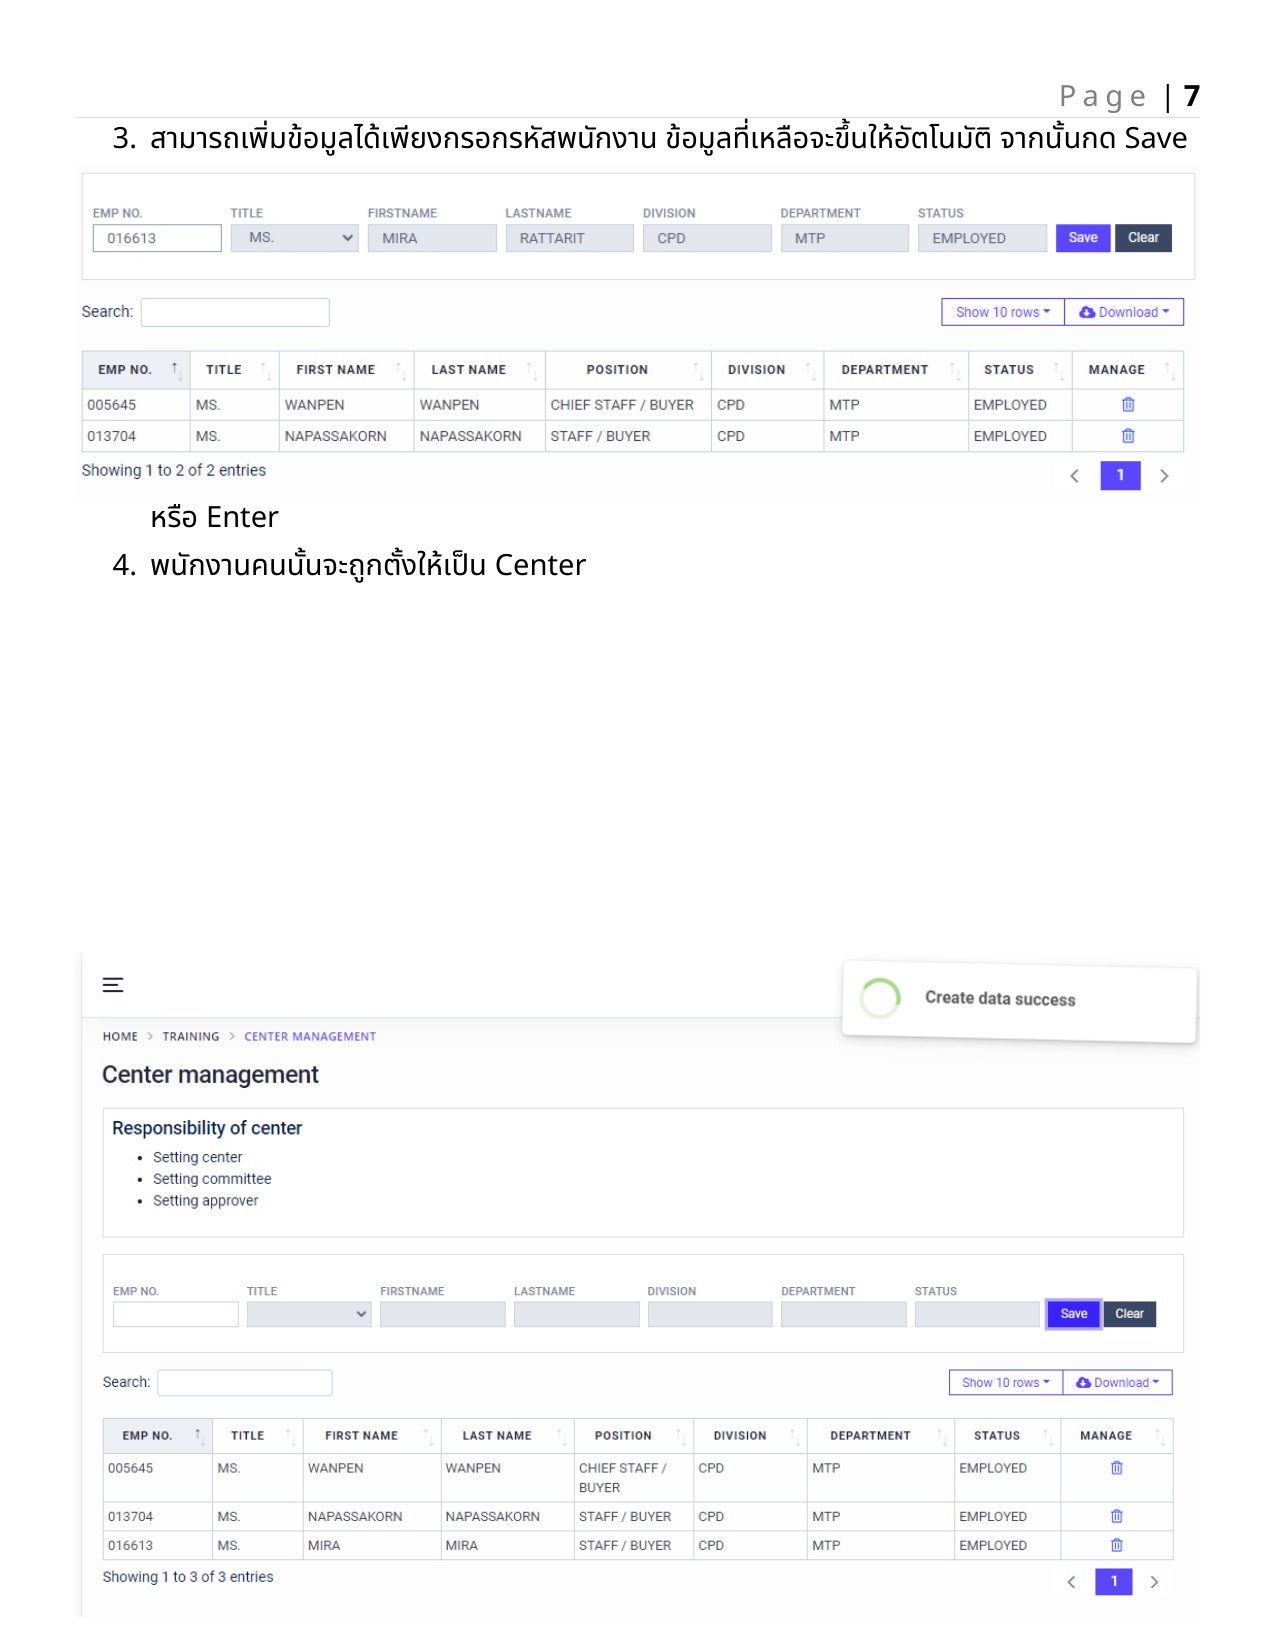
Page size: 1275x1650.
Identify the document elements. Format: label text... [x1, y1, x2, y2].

picture [75, 953, 1200, 1617]
list สามารถเพิ่มข้อมูลได้เพียงกรอกรหัสพนักงาน ข้อมูลที่เหลือจะขึ้นให้อัตโนมัติ จากนั้นกด Save หรือ Enter [112, 497, 1200, 541]
list พนักงานคนนั้นจะถูกตั้งให้เป็น Center [112, 544, 1200, 588]
list สามารถเพิ่มข้อมูลได้เพียงกรอกรหัสพนักงาน ข้อมูลที่เหลือจะขึ้นให้อัตโนมัติ จากนั้นกด Save หรือ Enter [112, 118, 1200, 166]
picture [75, 166, 1200, 497]
